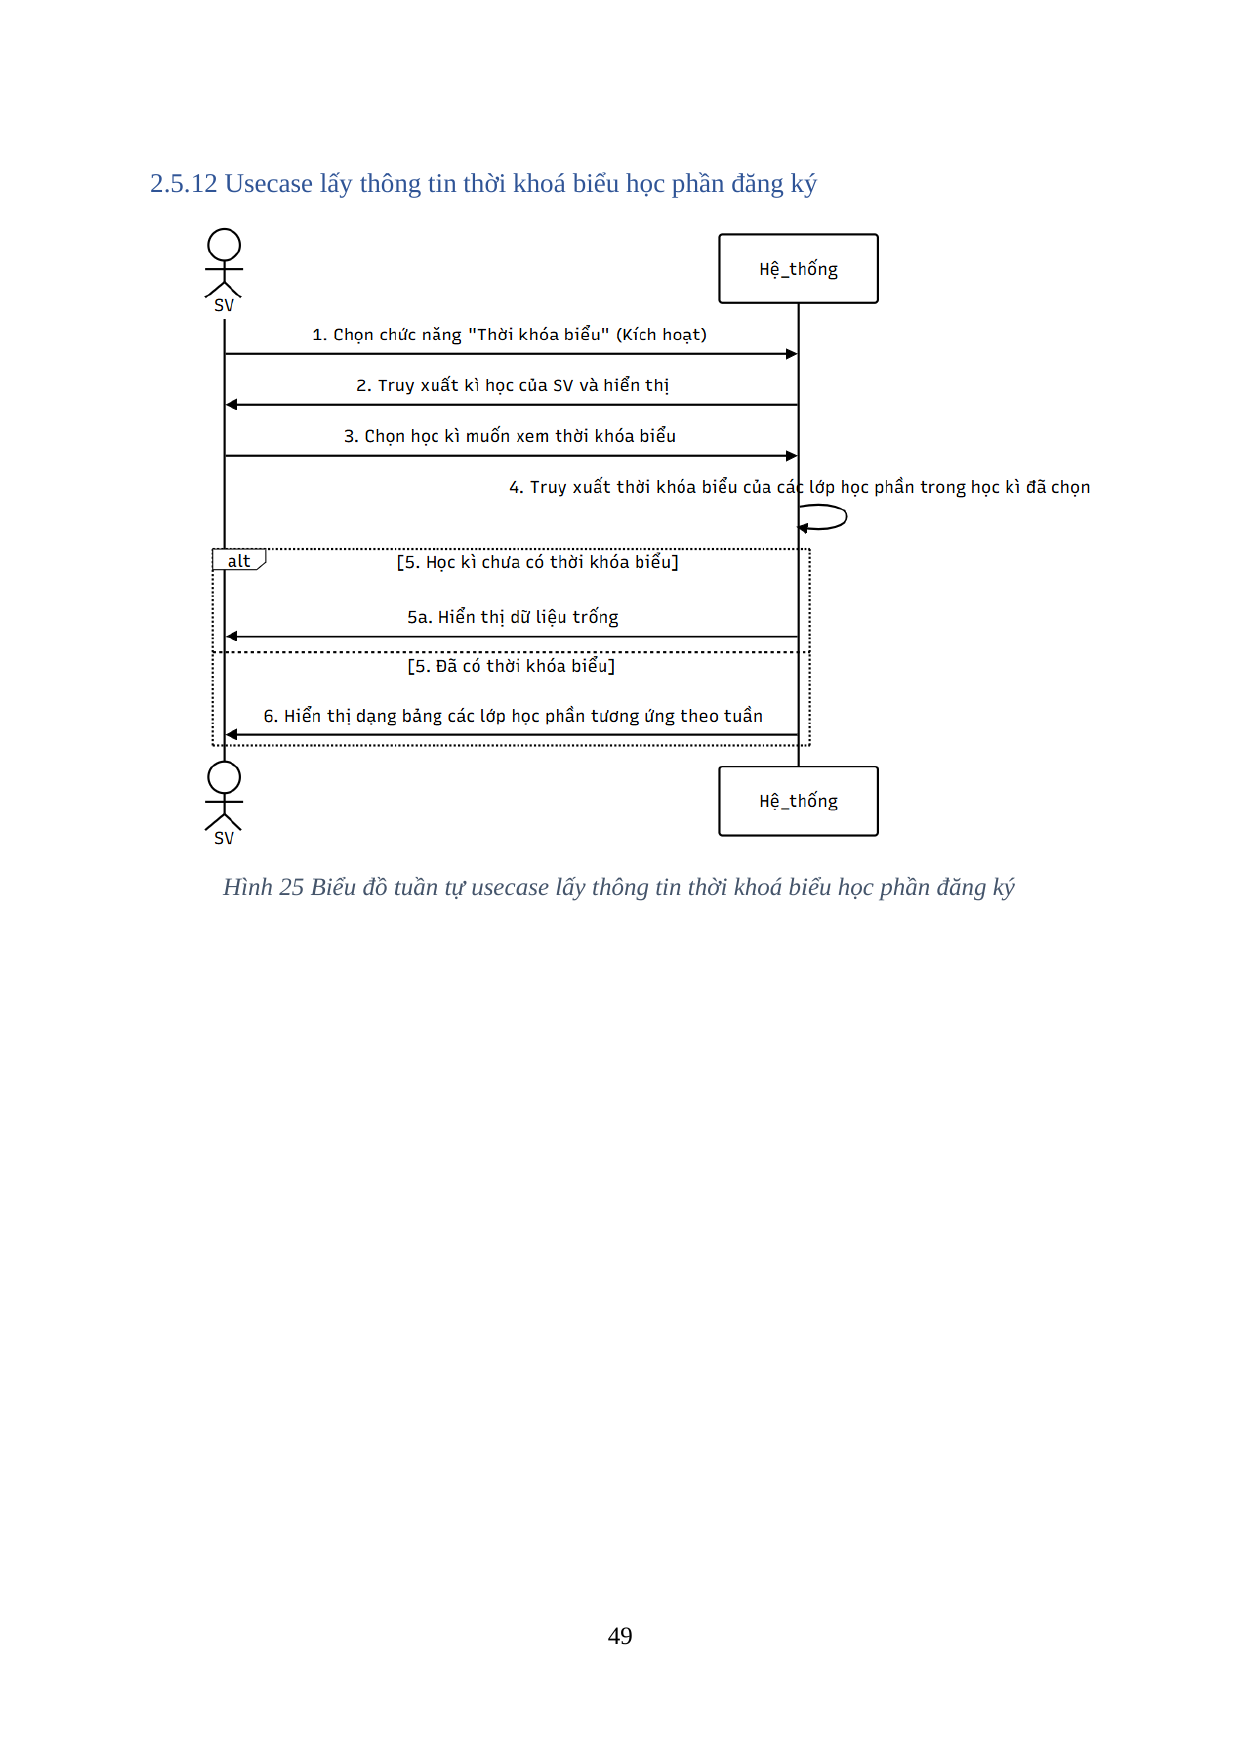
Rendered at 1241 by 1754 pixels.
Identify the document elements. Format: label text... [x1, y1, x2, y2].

subtitle 2.5.12 Usecase lấy thông tin thời khoá biểu học phần đăng ký [150, 167, 1090, 198]
text Hình 25 Biểu đồ tuần tự usecase lấy thông tin thời khoá biểu học phần đăng ký [150, 872, 1090, 901]
picture [150, 210, 1091, 852]
